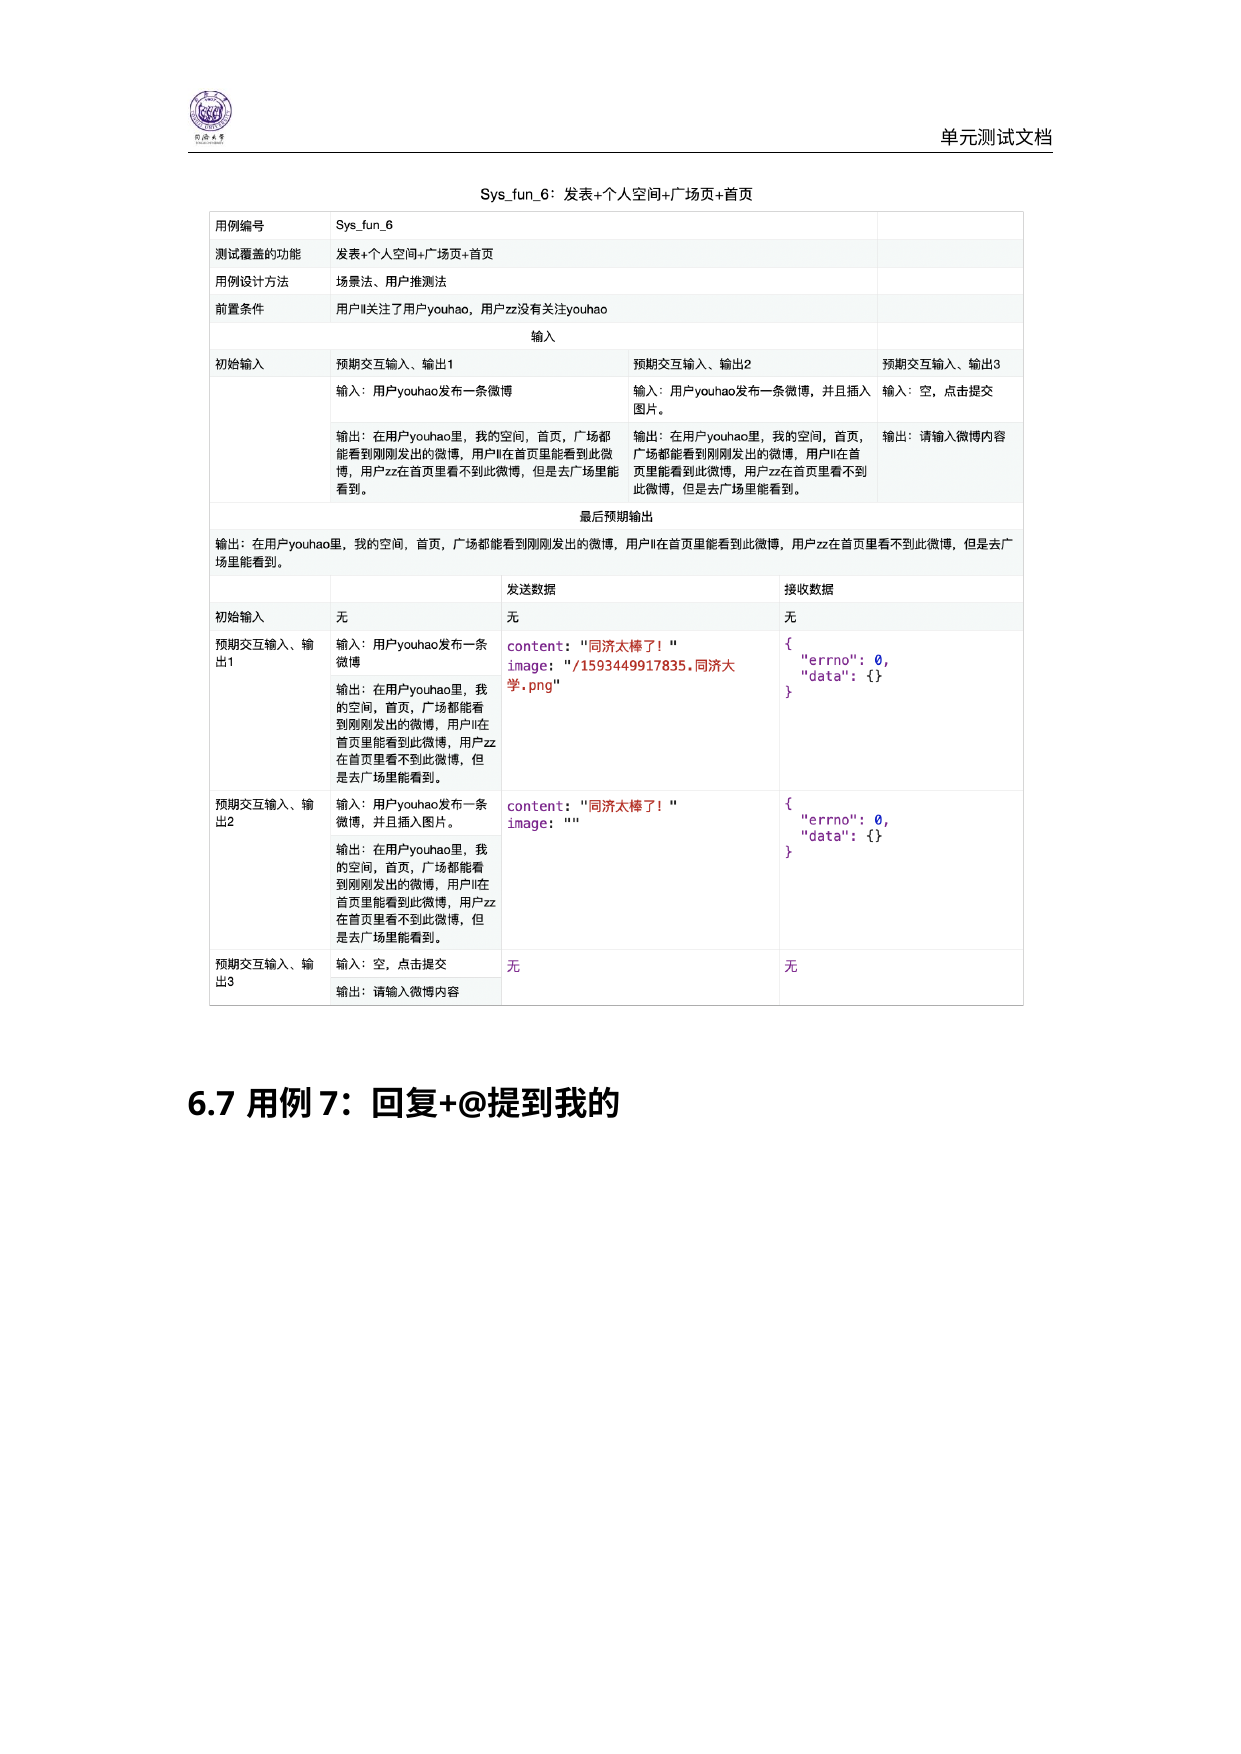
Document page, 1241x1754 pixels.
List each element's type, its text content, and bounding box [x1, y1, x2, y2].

subtitle 用例7：回复+@提到我的 [187, 1068, 1053, 1133]
picture [187, 163, 1053, 1025]
picture [187, 88, 233, 147]
